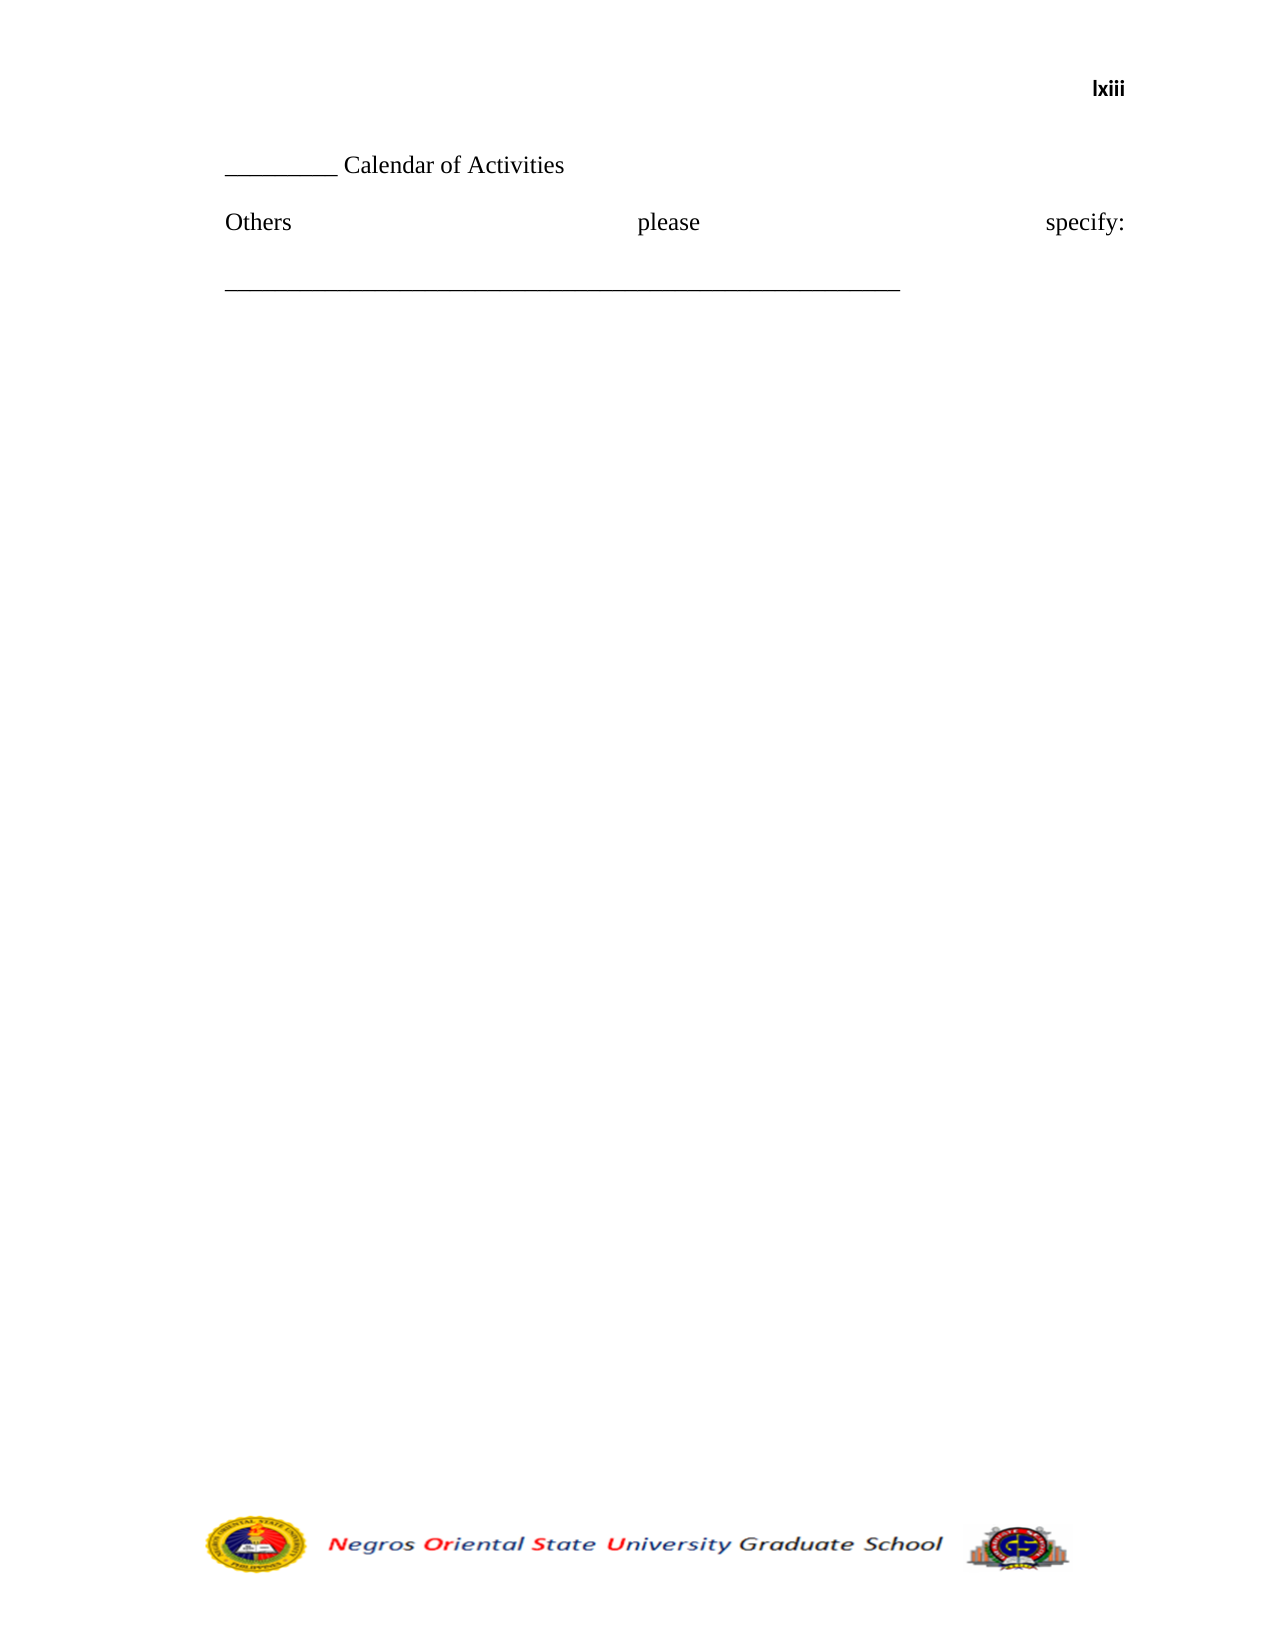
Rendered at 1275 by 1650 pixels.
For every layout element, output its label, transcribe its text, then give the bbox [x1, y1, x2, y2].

list _________ Calendar of Activities [225, 150, 1125, 179]
picture [202, 1513, 1073, 1577]
list Others please specify: ______________________________________________________ [225, 207, 1125, 294]
